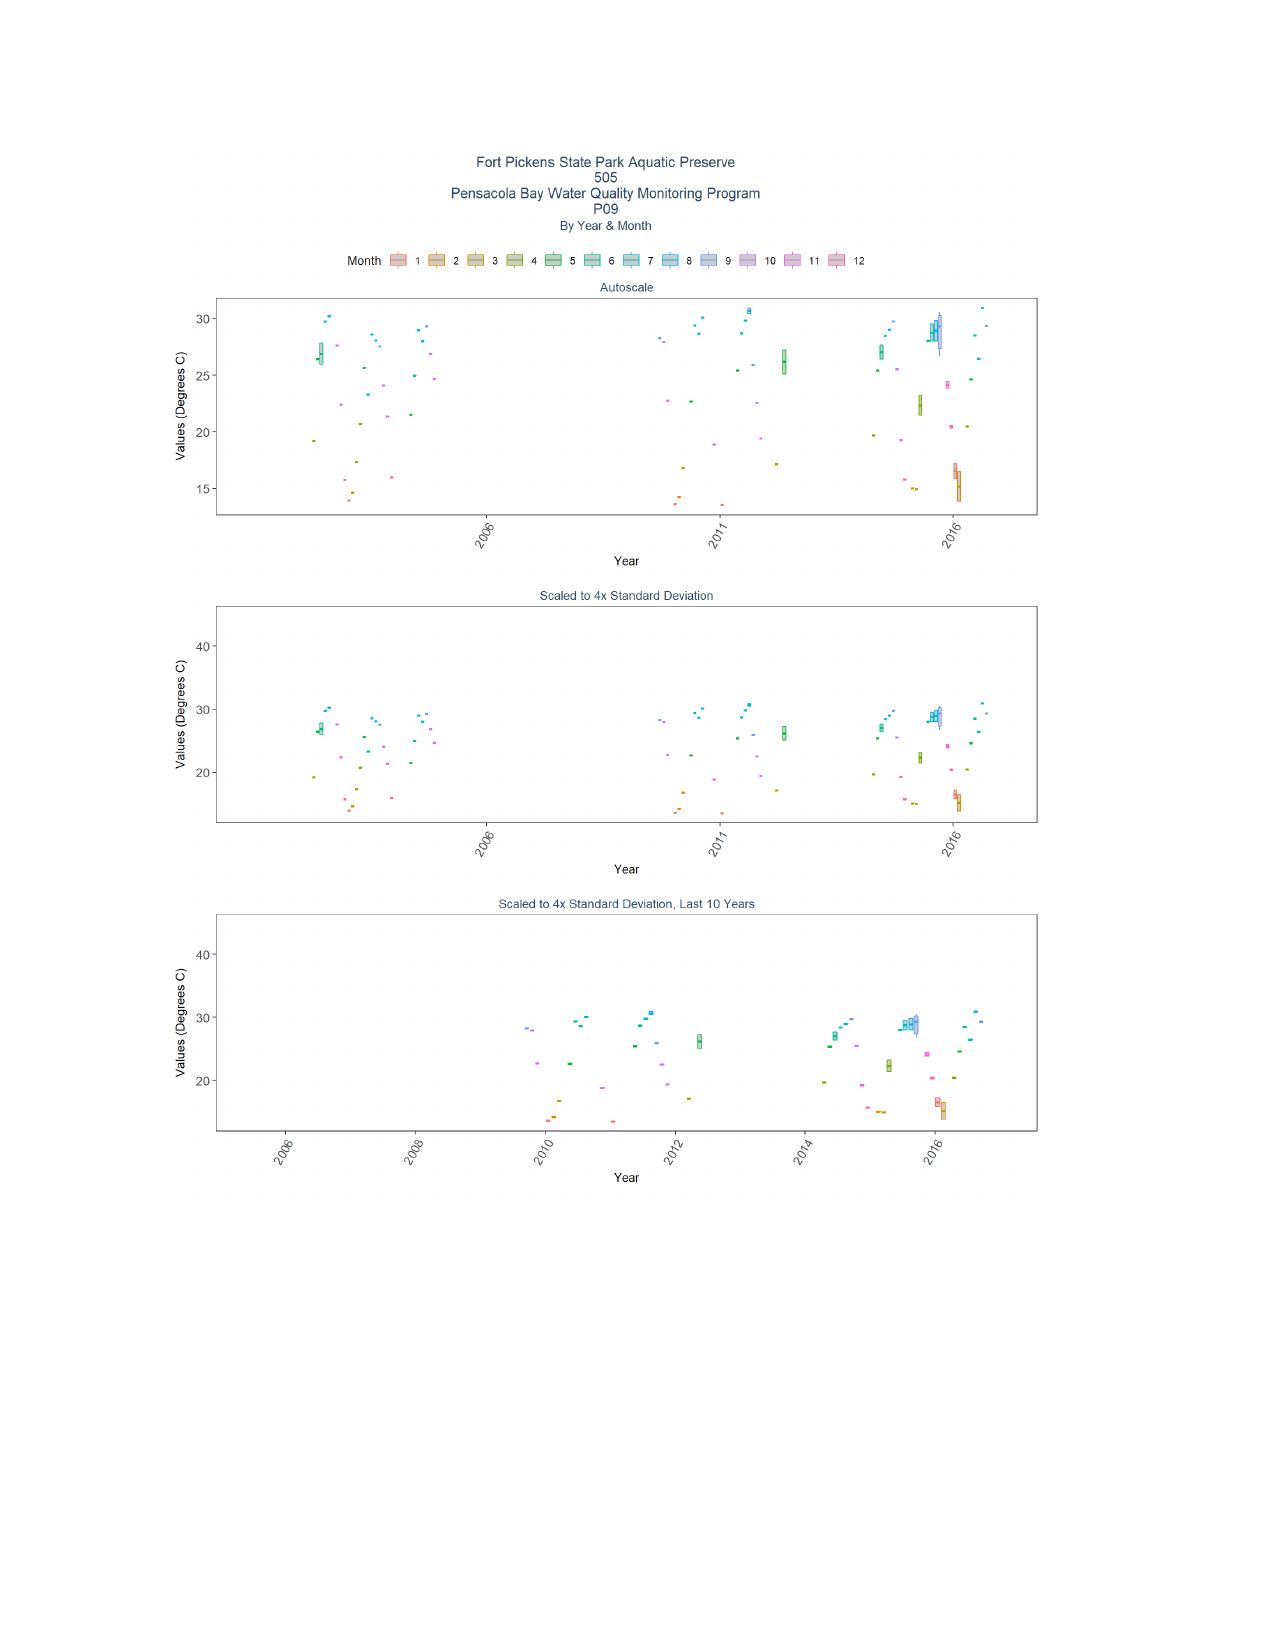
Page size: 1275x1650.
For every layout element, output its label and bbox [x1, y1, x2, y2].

picture [168, 150, 1044, 1200]
